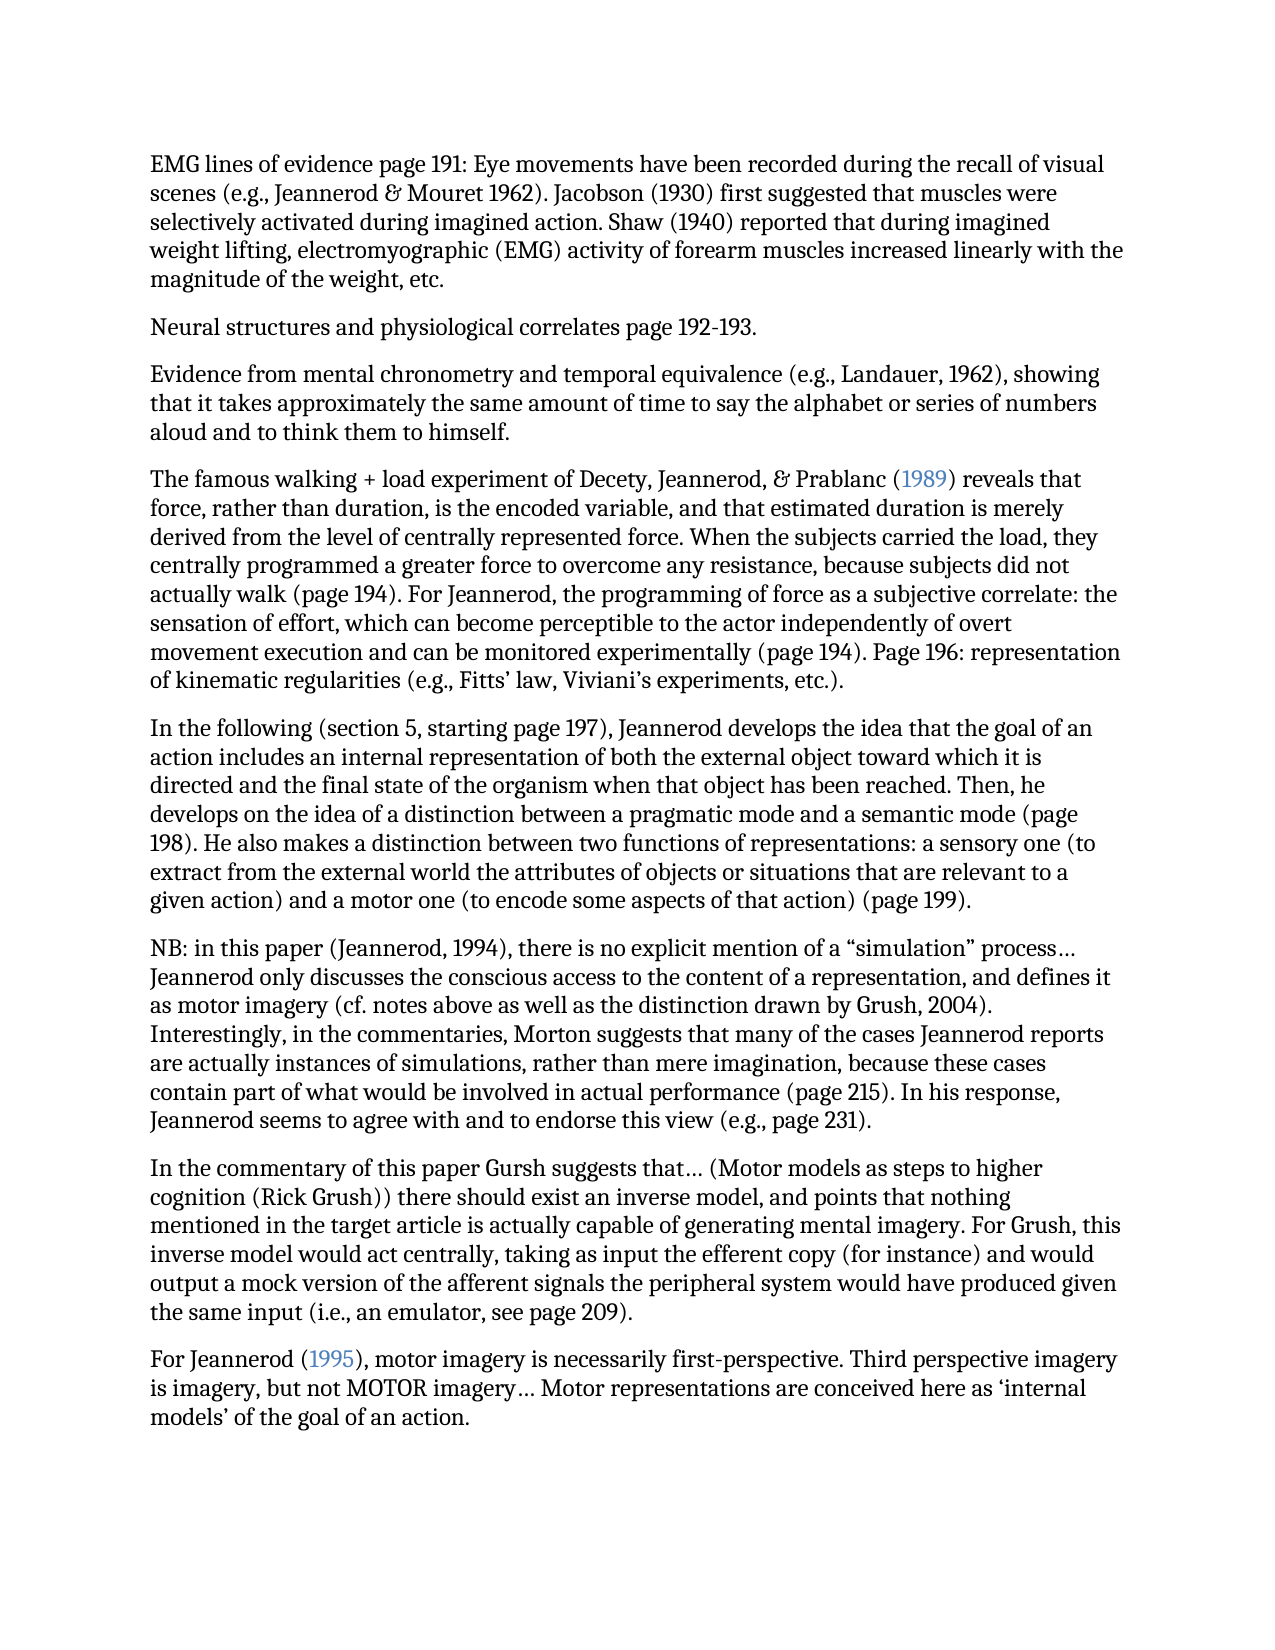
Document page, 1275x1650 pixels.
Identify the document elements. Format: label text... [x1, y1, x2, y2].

text Neural structures and physiological correlates page 192-193. [150, 312, 1125, 341]
text For Jeannerod (1995), motor imagery is necessarily first-perspective. Third perspective imagery is imagery, but not MOTOR imagery… Motor representations are conceived here as ‘internal models’ of the goal of an action. [150, 1345, 1125, 1431]
text EMG lines of evidence page 191: Eye movements have been recorded during the recall of visual scenes (e.g., Jeannerod & Mouret 1962). Jacobson (1930) first suggested that muscles were selectively activated during imagined action. Shaw (1940) reported that during imagined weight lifting, electromyographic (EMG) activity of forearm muscles increased linearly with the magnitude of the weight, etc. [150, 150, 1125, 294]
text In the following (section 5, starting page 197), Jeannerod develops the idea that the goal of an action includes an internal representation of both the external object toward which it is directed and the final state of the organism when that object has been reached. Then, he develops on the idea of a distinction between a pragmatic mode and a semantic mode (page 198). He also makes a distinction between two functions of representations: a sensory one (to extract from the external world the attributes of objects or situations that are relevant to a given action) and a motor one (to encode some aspects of that action) (page 199). [150, 714, 1125, 915]
text Evidence from mental chronometry and temporal equivalence (e.g., Landauer, 1962), showing that it takes approximately the same amount of time to say the alphabet or series of numbers aloud and to think them to himself. [150, 360, 1125, 446]
text The famous walking + load experiment of Decety, Jeannerod, & Prablanc (1989) reveals that force, rather than duration, is the encoded variable, and that estimated duration is merely derived from the level of centrally represented force. When the subjects carried the load, they centrally programmed a greater force to overcome any resistance, because subjects did not actually walk (page 194). For Jeannerod, the programming of force as a subjective correlate: the sensation of effort, which can become perceptible to the actor independently of overt movement execution and can be monitored experimentally (page 194). Page 196: representation of kinematic regularities (e.g., Fitts’ law, Viviani’s experiments, etc.). [150, 465, 1125, 695]
text NB: in this paper (Jeannerod, 1994), there is no explicit mention of a “simulation” process… Jeannerod only discusses the conscious access to the content of a representation, and defines it as motor imagery (cf. notes above as well as the distinction drawn by Grush, 2004). Interestingly, in the commentaries, Morton suggests that many of the cases Jeannerod reports are actually instances of simulations, rather than mere imagination, because these cases contain part of what would be involved in actual performance (page 215). In his response, Jeannerod seems to agree with and to endorse this view (e.g., page 231). [150, 934, 1125, 1135]
text In the commentary of this paper Gursh suggests that… (Motor models as steps to higher cognition (Rick Grush)) there should exist an inverse model, and points that nothing mentioned in the target article is actually capable of generating mental imagery. For Grush, this inverse model would act centrally, taking as input the efferent copy (for instance) and would output a mock version of the afferent signals the peripheral system would have produced given the same input (i.e., an emulator, see page 209). [150, 1154, 1125, 1326]
